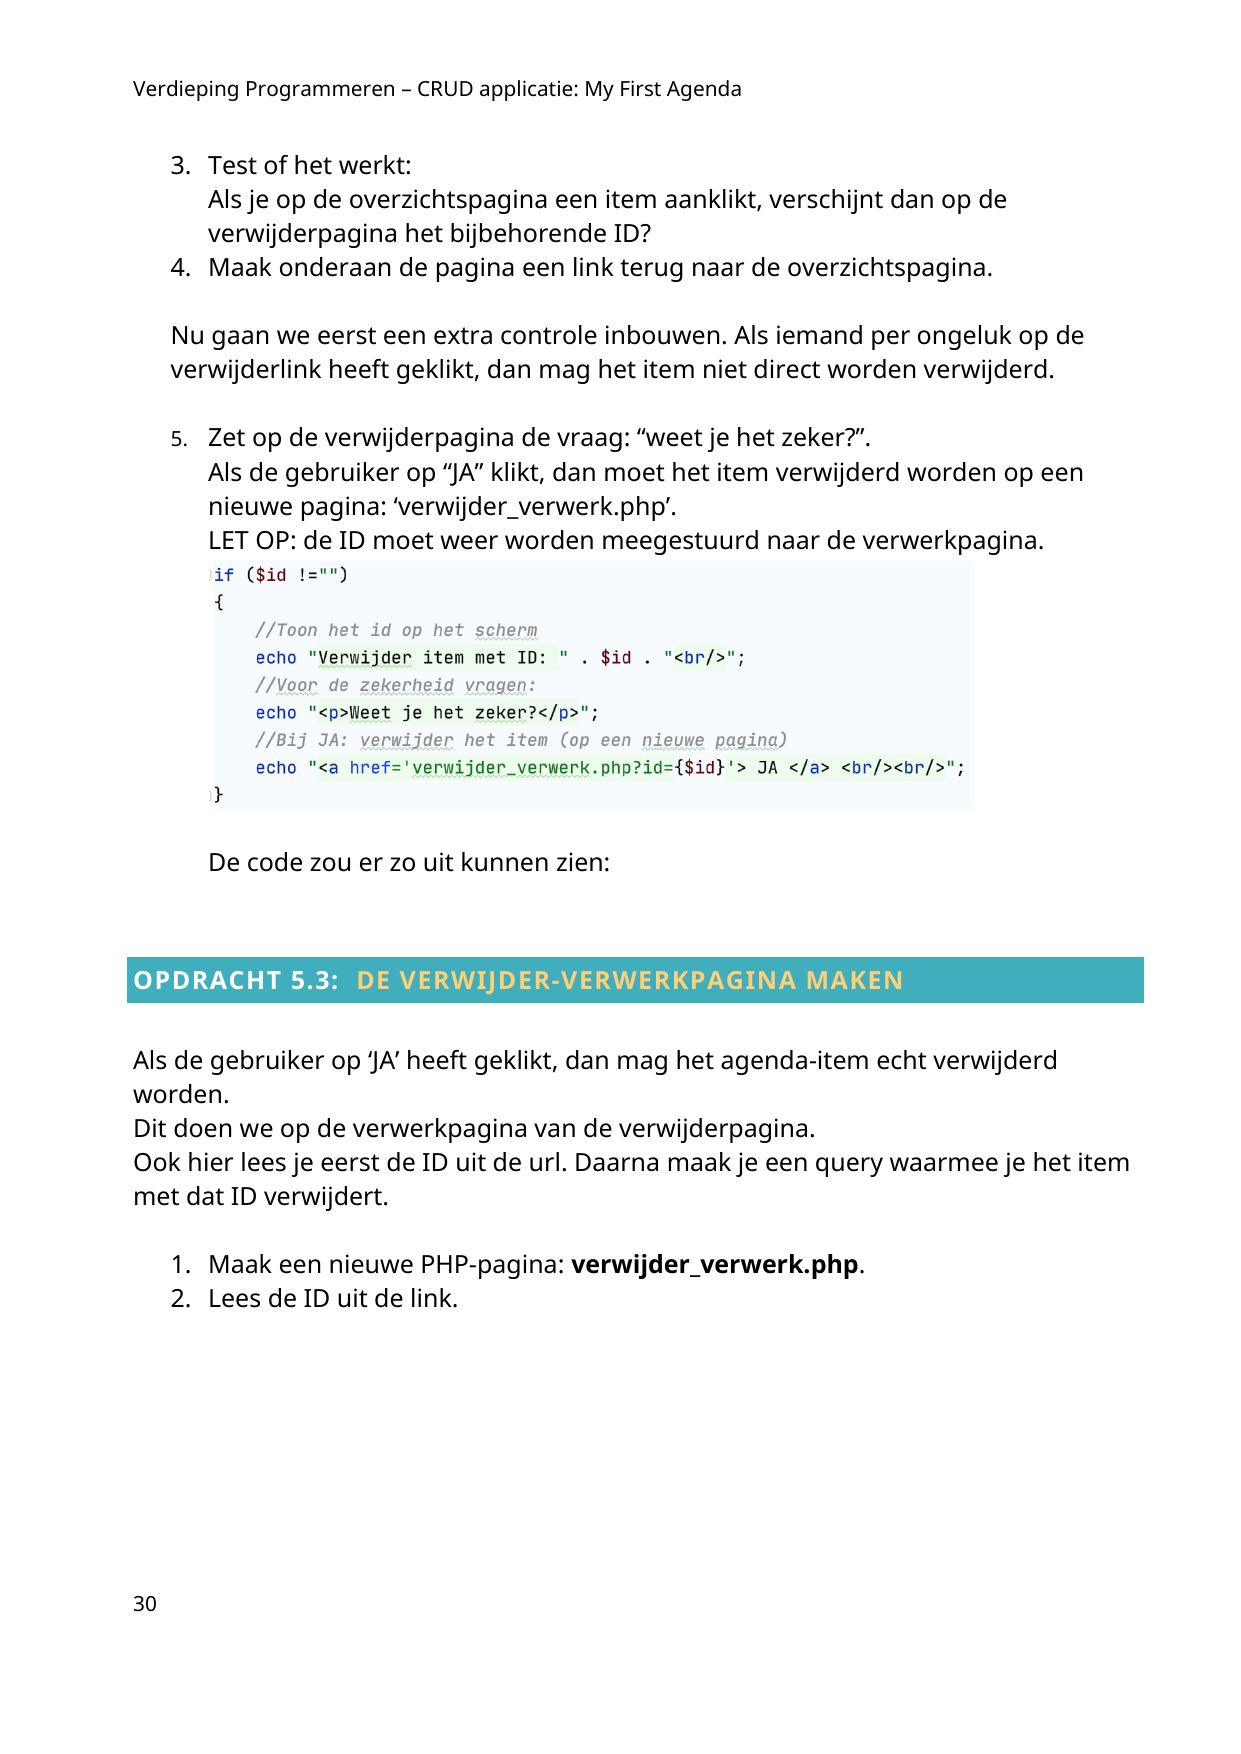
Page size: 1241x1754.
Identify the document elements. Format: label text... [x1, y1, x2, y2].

list Maak een nieuwe PHP-pagina: verwijder_verwerk.php. [170, 1247, 1137, 1281]
text Nu gaan we eerst een extra controle inbouwen. Als iemand per ongeluk op de verwijderlink heeft geklikt, dan mag het item niet direct worden verwijderd. [170, 318, 1137, 386]
subtitle OPdracht 5.3: De verwijder-verwerkpagina maken [133, 963, 1137, 997]
text Dit doen we op de verwerkpagina van de verwijderpagina. Ook hier lees je eerst de ID uit de url. Daarna maak je een query waarmee je het item met dat ID verwijdert. [133, 1111, 1137, 1213]
list Maak onderaan de pagina een link terug naar de overzichtspagina. [170, 250, 1137, 284]
list Lees de ID uit de link. [170, 1281, 1137, 1315]
list Test of het werkt: Als je op de overzichtspagina een item aanklikt, verschijnt dan op de verwijderpagina het bijbehorende ID? [170, 148, 1137, 250]
text Als de gebruiker op ‘JA’ heeft geklikt, dan mag het agenda-item echt verwijderd worden. [133, 1042, 1137, 1111]
picture [208, 561, 974, 811]
